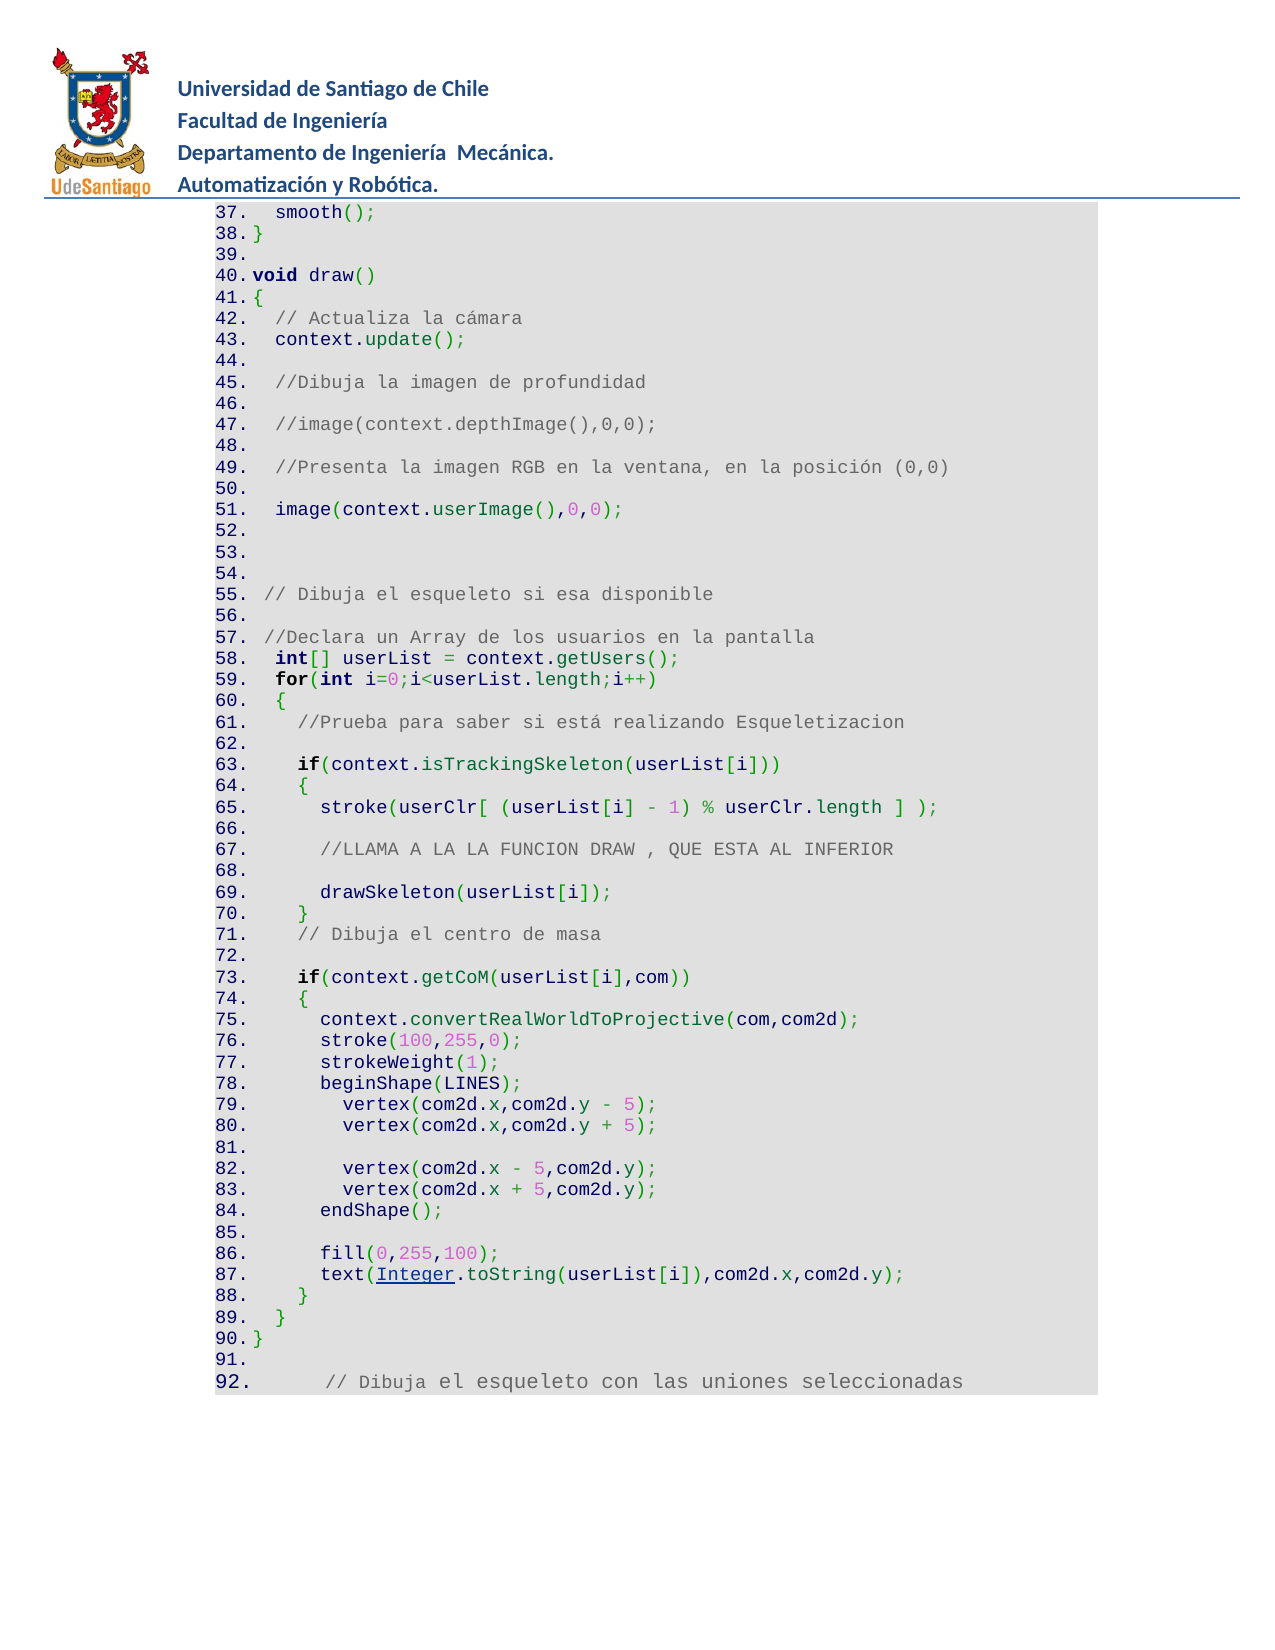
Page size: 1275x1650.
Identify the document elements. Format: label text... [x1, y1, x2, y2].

list //Declara un Array de los usuarios en la pantalla [215, 627, 1098, 649]
list drawSkeleton(userList[i]); [215, 882, 1098, 904]
list text(Integer.toString(userList[i]),com2d.x,com2d.y); [215, 1265, 1098, 1286]
list //Presenta la imagen RGB en la ventana, en la posición (0,0) [215, 457, 1098, 479]
list context.convertRealWorldToProjective(com,com2d); [215, 1010, 1098, 1031]
list } [215, 224, 1098, 245]
list context.update(); [215, 330, 1098, 351]
list stroke(userClr[ (userList[i] - 1) % userClr.length ] ); [215, 797, 1098, 819]
list beginShape(LINES); [215, 1074, 1098, 1095]
list vertex(com2d.x - 5,com2d.y); [215, 1159, 1098, 1180]
list if(context.isTrackingSkeleton(userList[i])) [215, 755, 1098, 776]
list } [215, 1329, 1098, 1350]
list for(int i=0;i<userList.length;i++) [215, 670, 1098, 691]
list image(context.userImage(),0,0); [215, 500, 1098, 521]
list void draw() [215, 266, 1098, 287]
list //Dibuja la imagen de profundidad [215, 372, 1098, 394]
list vertex(com2d.x,com2d.y + 5); [215, 1116, 1098, 1137]
list // Actualiza la cámara [215, 309, 1098, 330]
list vertex(com2d.x,com2d.y - 5); [215, 1095, 1098, 1116]
list // Dibuja el esqueleto si esa disponible [215, 585, 1098, 606]
list if(context.getCoM(userList[i],com)) [215, 967, 1098, 989]
list { [215, 691, 1098, 712]
list } [215, 1307, 1098, 1329]
list stroke(100,255,0); [215, 1031, 1098, 1052]
list endShape(); [215, 1201, 1098, 1222]
picture [43, 43, 162, 197]
list smooth(); [215, 202, 1098, 224]
list vertex(com2d.x + 5,com2d.y); [215, 1180, 1098, 1201]
list strokeWeight(1); [215, 1052, 1098, 1074]
list //LLAMA A LA LA FUNCION DRAW , QUE ESTA AL INFERIOR [215, 840, 1098, 861]
list { [215, 989, 1098, 1010]
list fill(0,255,100); [215, 1244, 1098, 1265]
picture [43, 198, 162, 205]
list //Prueba para saber si está realizando Esqueletizacion [215, 712, 1098, 734]
list } [215, 1286, 1098, 1307]
list } [215, 904, 1098, 925]
list //image(context.depthImage(),0,0); [215, 415, 1098, 436]
list { [215, 776, 1098, 797]
list int[] userList = context.getUsers(); [215, 649, 1098, 670]
list { [215, 287, 1098, 309]
list // Dibuja el esqueleto con las uniones seleccionadas [215, 1371, 1098, 1395]
list // Dibuja el centro de masa [215, 925, 1098, 946]
